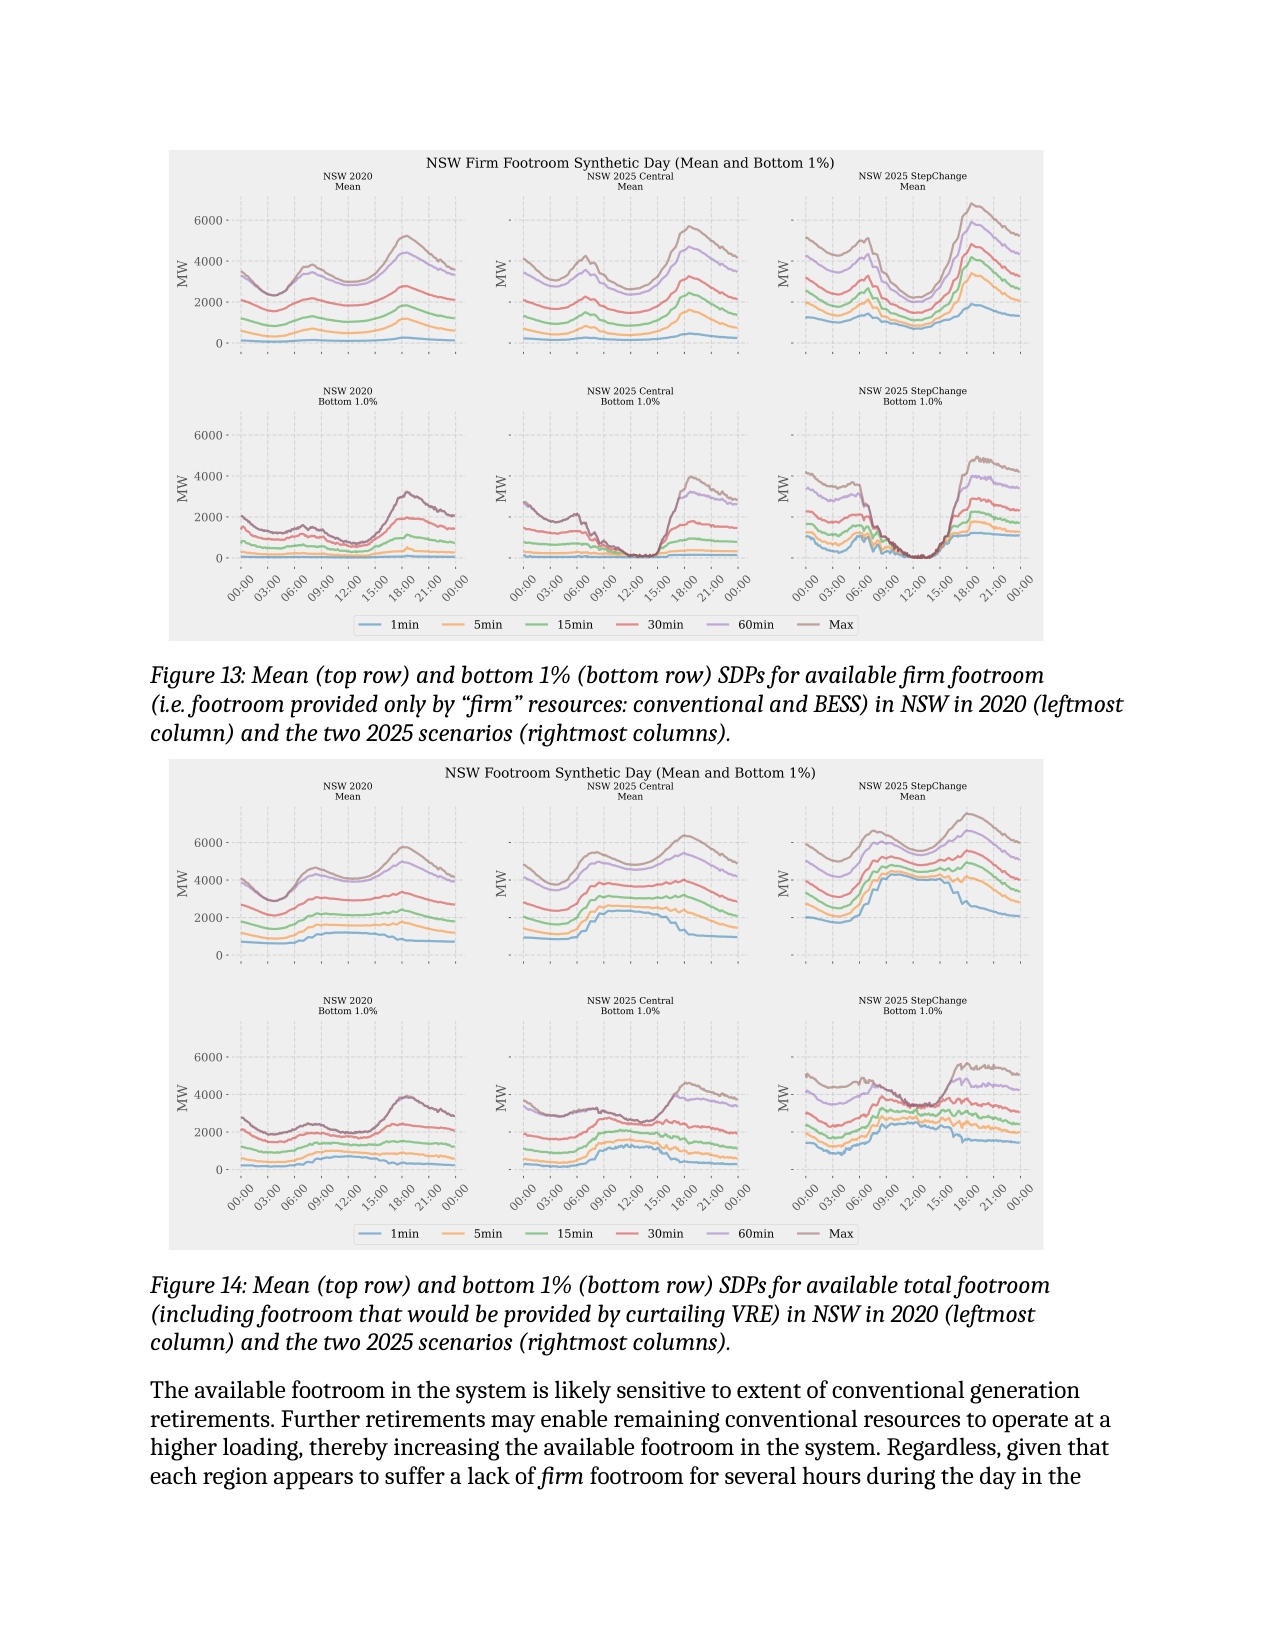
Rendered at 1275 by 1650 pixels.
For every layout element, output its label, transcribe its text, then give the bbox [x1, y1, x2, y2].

text Figure 14: Mean (top row) and bottom 1% (bottom row) SDPs for available total footroom (including footroom that would be provided by curtailing VRE) in NSW in 2020 (leftmost column) and the two 2025 scenarios (rightmost columns). [150, 1271, 1125, 1357]
picture [168, 759, 1044, 1250]
picture [168, 150, 1044, 641]
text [150, 1376, 1125, 1491]
text Figure 13: Mean (top row) and bottom 1% (bottom row) SDPs for available firm footroom (i.e. footroom provided only by “firm” resources: conventional and BESS) in NSW in 2020 (leftmost column) and the two 2025 scenarios (rightmost columns). [150, 661, 1125, 747]
